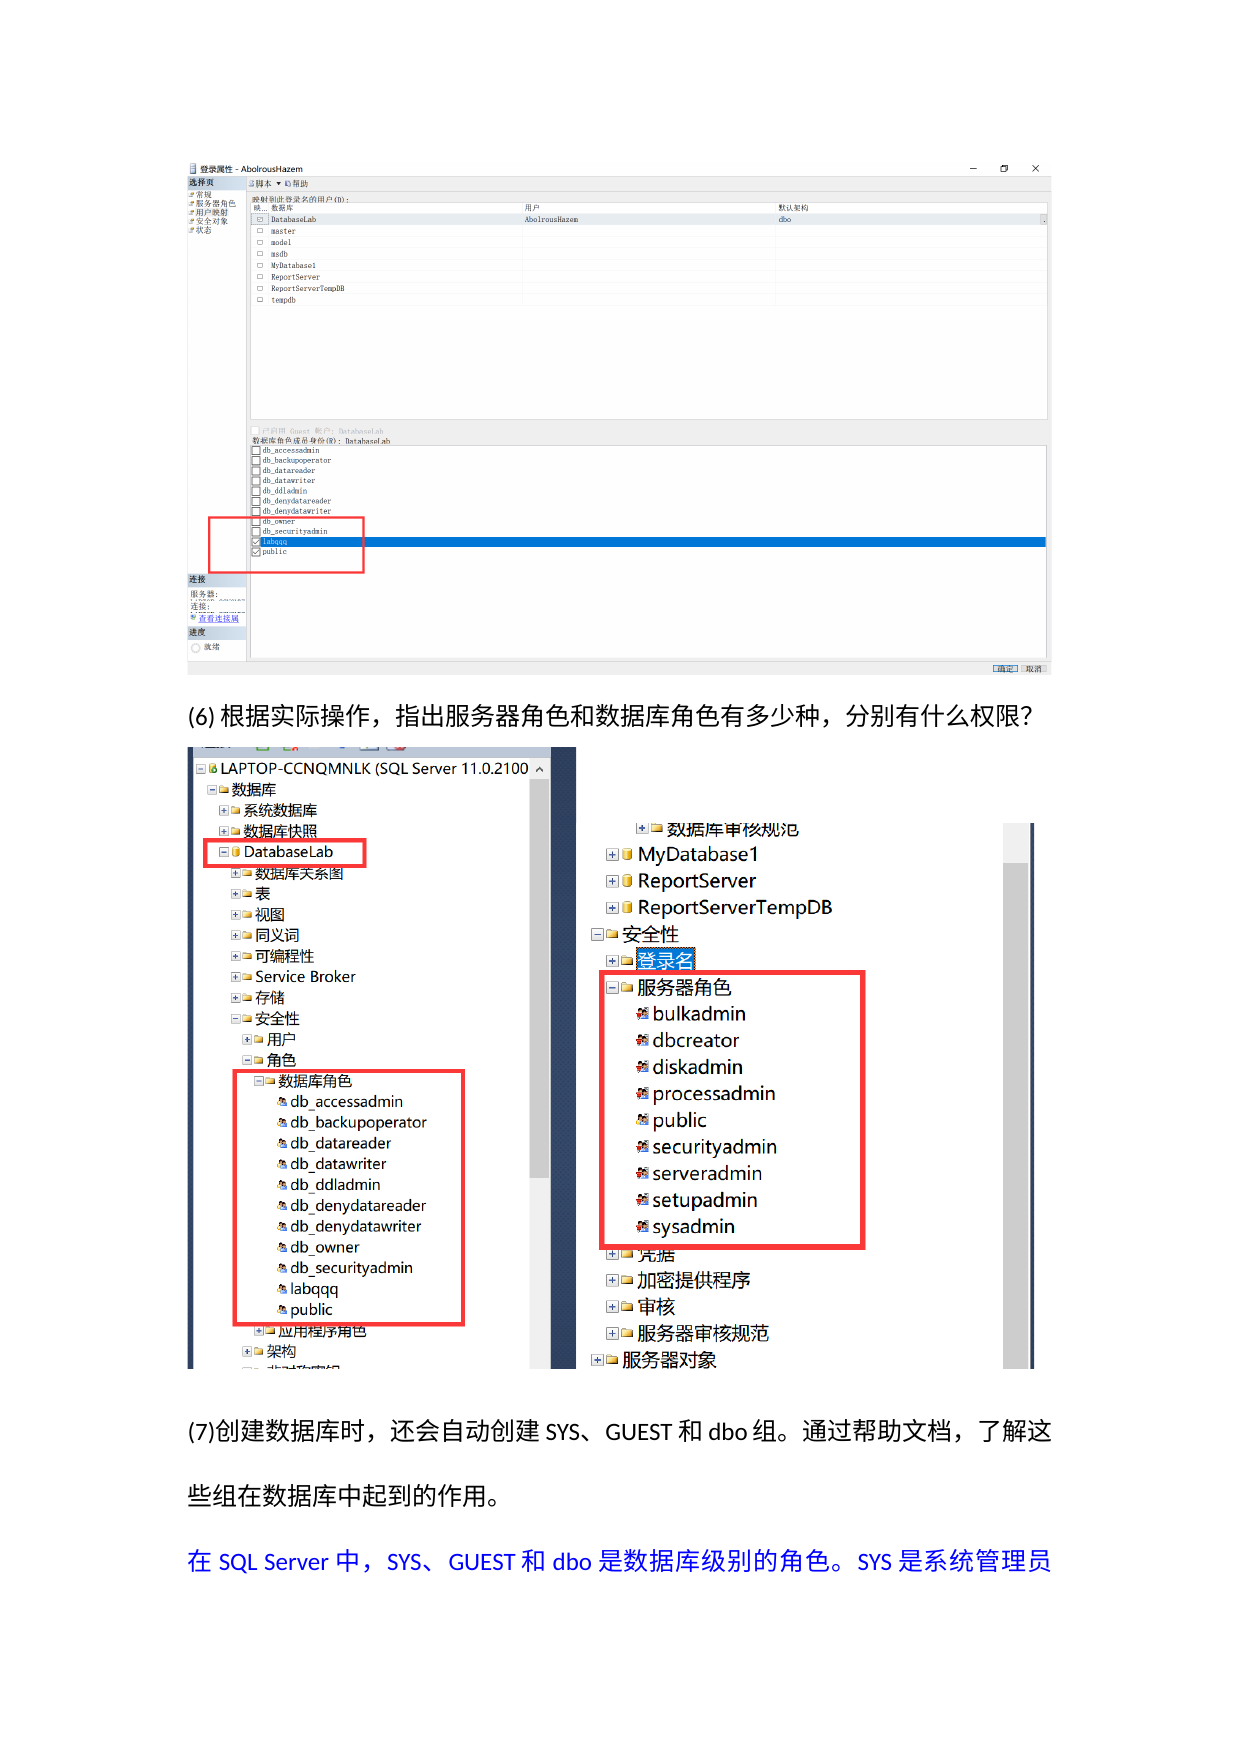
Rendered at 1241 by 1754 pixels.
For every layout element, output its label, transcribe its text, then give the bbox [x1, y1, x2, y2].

picture [187, 747, 1035, 1369]
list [187, 1397, 1053, 1592]
picture [187, 162, 1052, 675]
